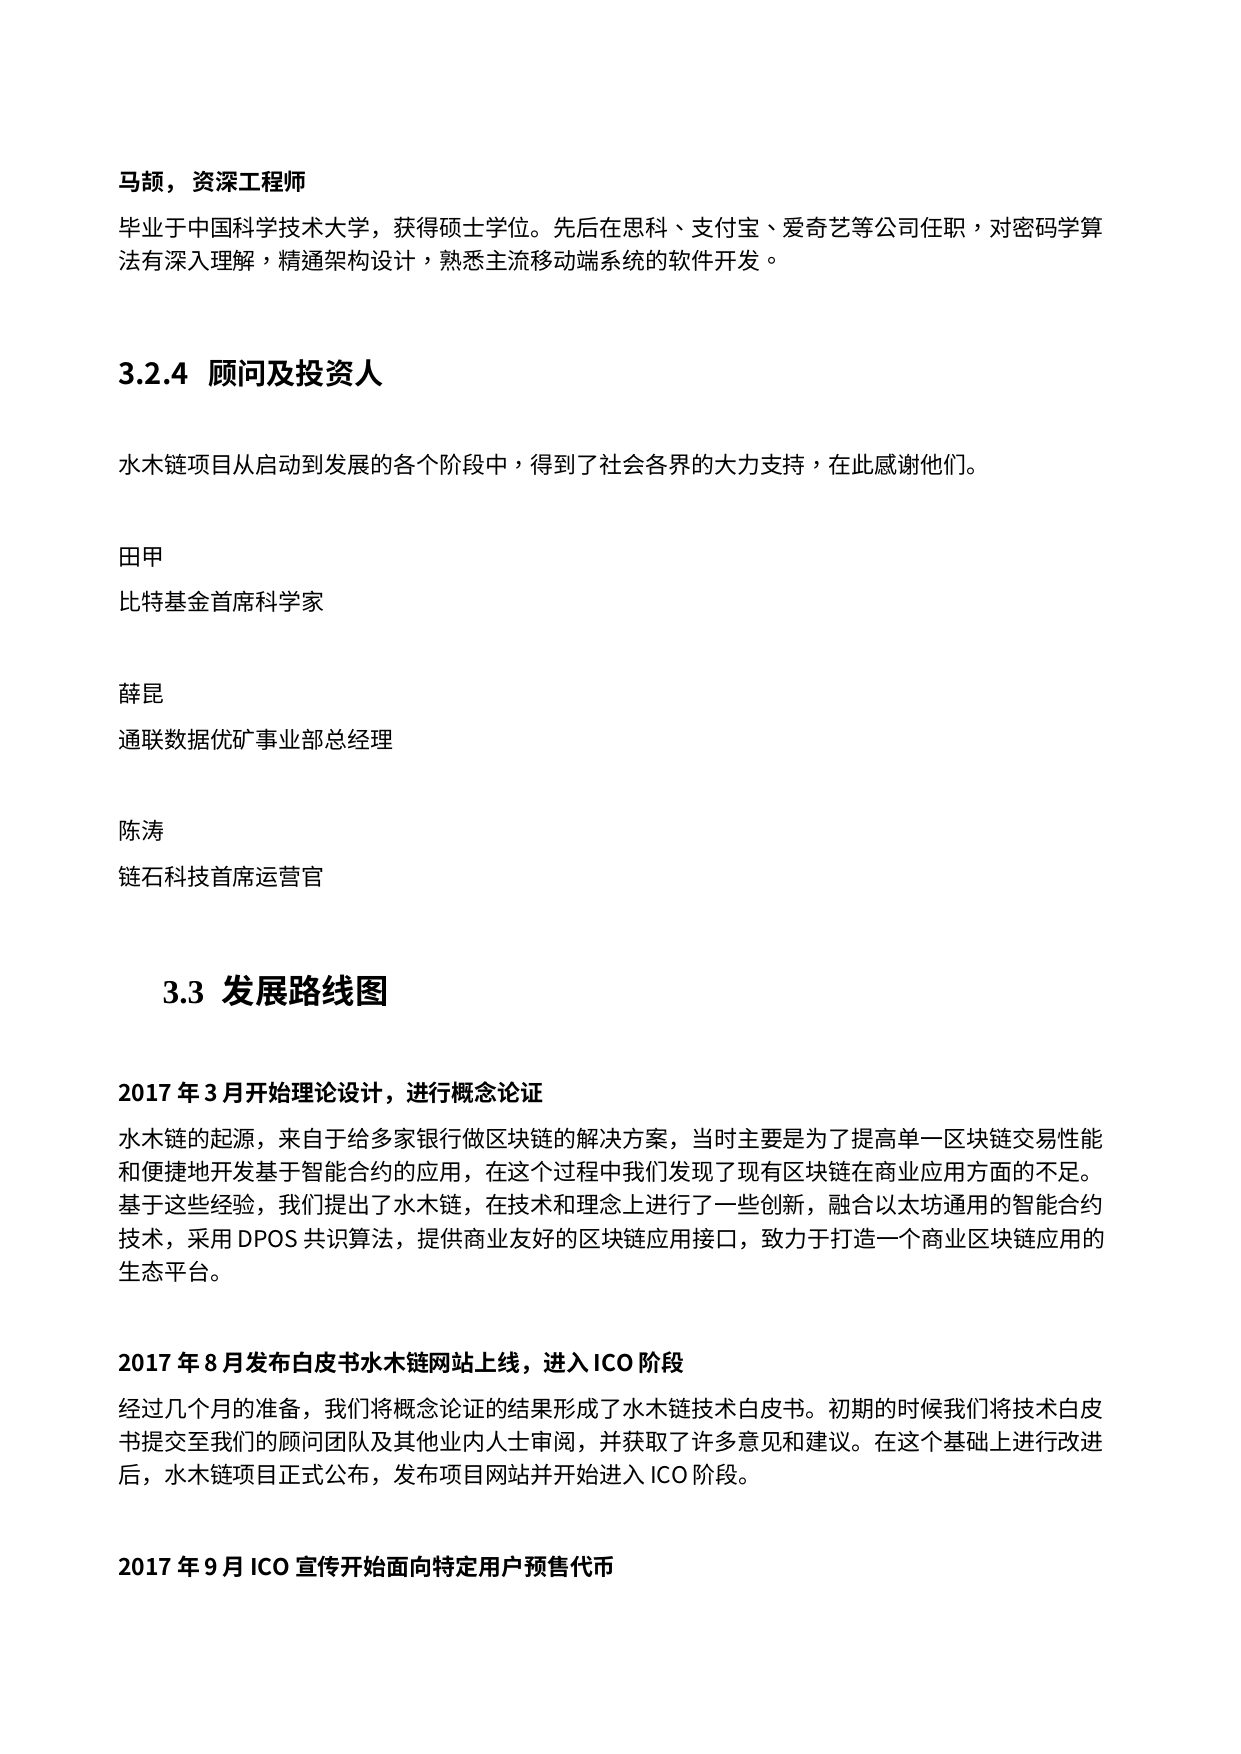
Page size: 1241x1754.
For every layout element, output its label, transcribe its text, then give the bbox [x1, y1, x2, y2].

subtitle 发展路线图 [162, 965, 1122, 1013]
text 马颉， 资深工程师 [118, 164, 1122, 197]
text 2017年9月ICO宣传开始面向特定用户预售代币 [118, 1549, 1122, 1582]
text 比特基金首席科学家 [118, 584, 1122, 617]
text 陈涛 [118, 813, 1122, 846]
text 薛昆 [118, 676, 1122, 709]
text 水木链的起源，来自于给多家银行做区块链的解决方案，当时主要是为了提高单一区块链交易性能和便捷地开发基于智能合约的应用，在这个过程中我们发现了现有区块链在商业应用方面的不足。基于这些经验，我们提出了水木链，在技术和理念上进行了一些创新，融合以太坊通用的智能合约技术，采用DPOS共识算法，提供商业友好的区块链应用接口，致力于打造一个商业区块链应用的生态平台。 [118, 1121, 1122, 1287]
text 毕业于中国科学技术大学，获得硕士学位。先后在思科、支付宝、爱奇艺等公司任职，对密码学算法有深入理解，精通架构设计，熟悉主流移动端系统的软件开发。 [118, 209, 1122, 276]
text 经过几个月的准备，我们将概念论证的结果形成了水木链技术白皮书。初期的时候我们将技术白皮书提交至我们的顾问团队及其他业内人士审阅，并获取了许多意见和建议。在这个基础上进行改进后，水木链项目正式公布，发布项目网站并开始进入ICO阶段。 [118, 1391, 1122, 1491]
text 田甲 [118, 538, 1122, 572]
text 水木链项目从启动到发展的各个阶段中，得到了社会各界的大力支持，在此感谢他们。 [118, 447, 1122, 480]
text 链石科技首席运营官 [118, 859, 1122, 892]
text 2017年3月开始理论设计，进行概念论证 [118, 1075, 1122, 1108]
text 通联数据优矿事业部总经理 [118, 721, 1122, 755]
text 2017年8月发布白皮书水木链网站上线，进入ICO阶段 [118, 1345, 1122, 1378]
subtitle 顾问及投资人 [118, 351, 1122, 393]
